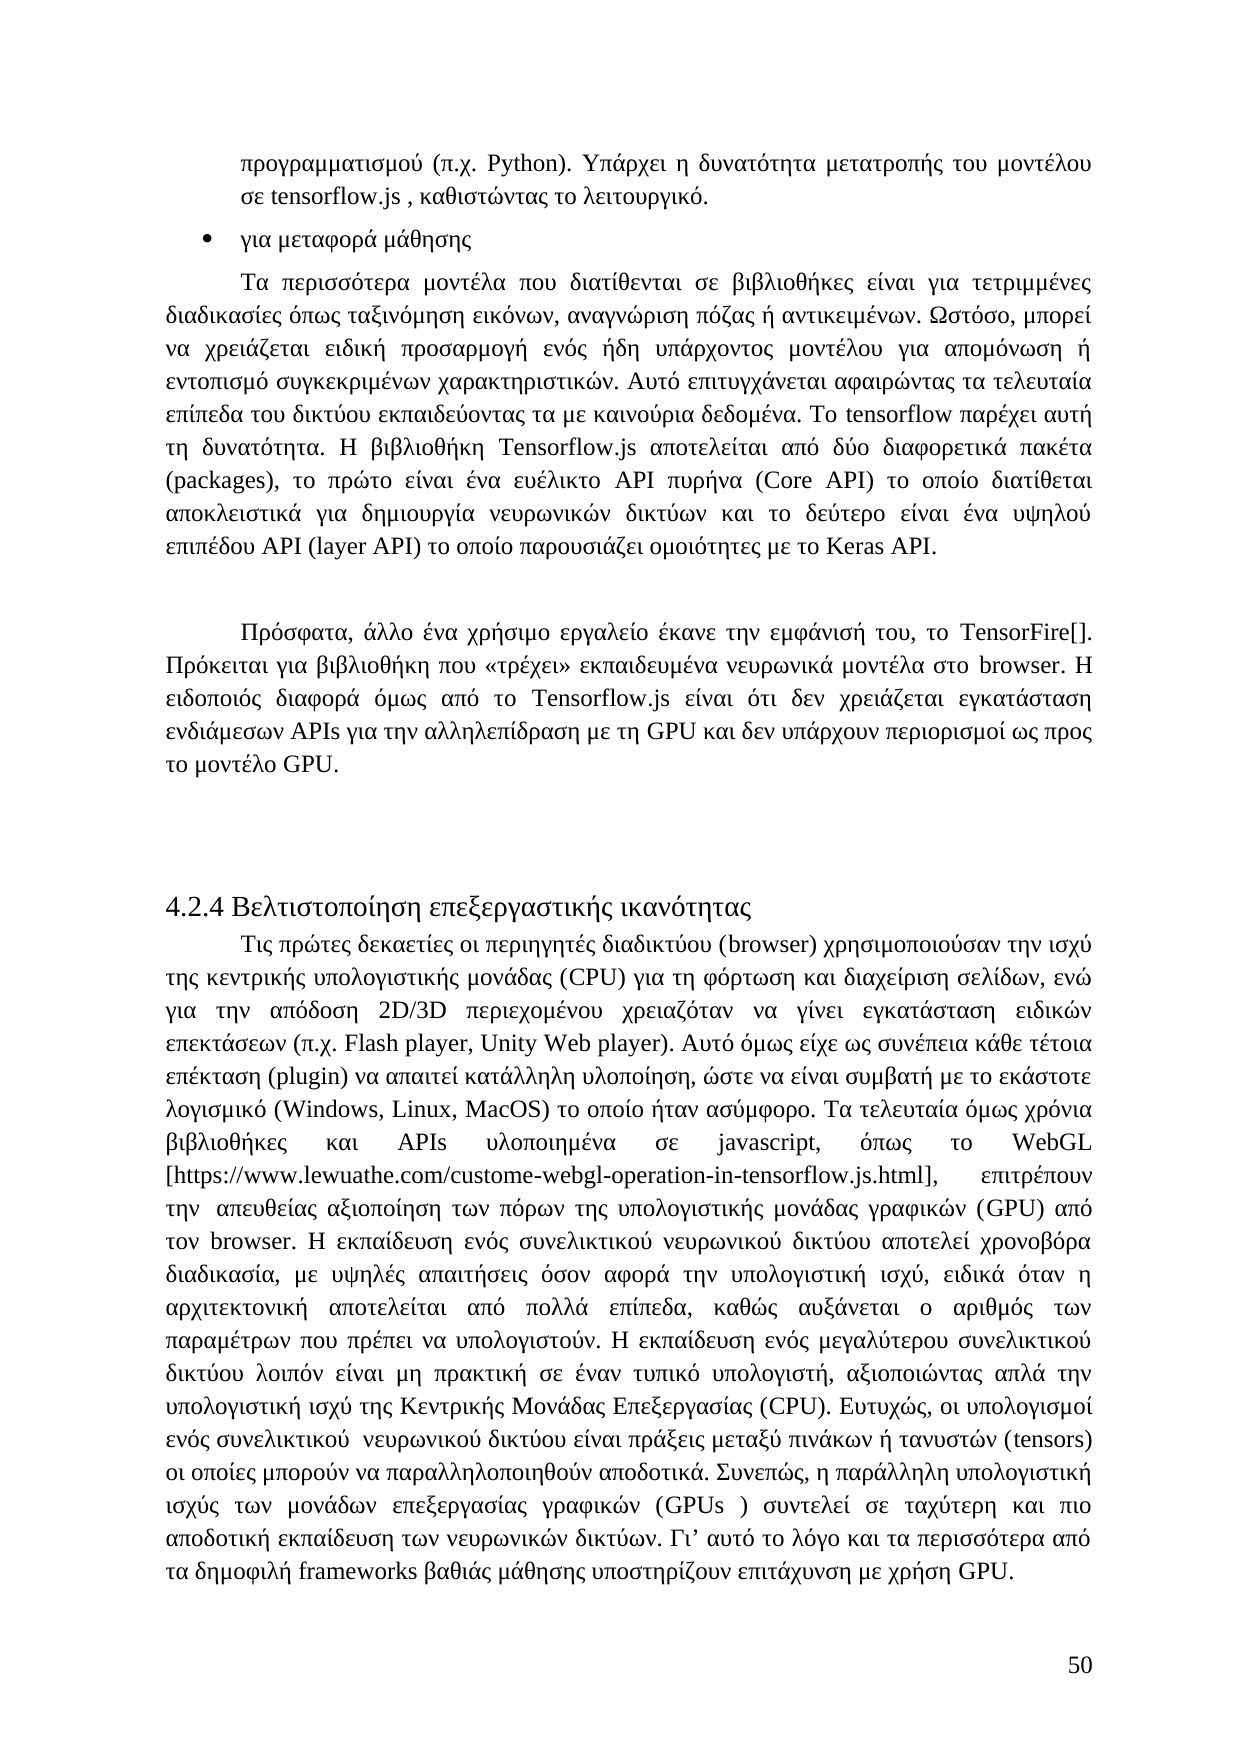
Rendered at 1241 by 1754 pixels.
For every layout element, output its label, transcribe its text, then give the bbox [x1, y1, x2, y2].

subtitle 4.2.4 Βελτιστοποίηση επεξεργαστικής ικανότητας [165, 889, 1092, 922]
text Πρόσφατα, άλλο ένα χρήσιμο εργαλείο έκανε την εμφάνισή του, το TensorFire[]. Πρόκειται για βιβλιοθήκη που «τρέχει» εκπαιδευμένα νευρωνικά μοντέλα στο browser. Η ειδοποιός διαφορά όμως από το Tensorflow.js είναι ότι δεν χρειάζεται εγκατάσταση ενδιάμεσων APIs για την αλληλεπίδραση με τη GPU και δεν υπάρχουν περιορισμοί ως προς το μοντέλο GPU. [165, 617, 1092, 778]
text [240, 148, 1092, 209]
list για μεταφορά μάθησης [203, 224, 1092, 252]
text Τα περισσότερα μοντέλα που διατίθενται σε βιβλιοθήκες είναι για τετριμμένες διαδικασίες όπως ταξινόμηση εικόνων, αναγνώριση πόζας ή αντικειμένων. Ωστόσο, μπορεί να χρειάζεται ειδική προσαρμογή ενός ήδη υπάρχοντος μοντέλου για απομόνωση ή εντοπισμό συγκεκριμένων χαρακτηριστικών. Αυτό επιτυγχάνεται αφαιρώντας τα τελευταία επίπεδα του δικτύου εκπαιδεύοντας τα με καινούρια δεδομένα. Το tensorflow παρέχει αυτή τη δυνατότητα. H βιβλιοθήκη Tensorflow.js αποτελείται από δύο διαφορετικά πακέτα (packages), το πρώτο είναι ένα ευέλικτο API πυρήνα (Core API) το οποίο διατίθεται αποκλειστικά για δημιουργία νευρωνικών δικτύων και το δεύτερο είναι ένα υψηλού επιπέδου API (layer API) το οποίο παρουσιάζει ομοιότητες με το Keras API. [165, 267, 1092, 560]
text Τις πρώτες δεκαετίες οι περιηγητές διαδικτύου (browser) χρησιμοποιούσαν την ισχύ της κεντρικής υπολογιστικής μονάδας (CPU) για τη φόρτωση και διαχείριση σελίδων, ενώ για την απόδοση 2D/3D περιεχομένου χρειαζόταν να γίνει εγκατάσταση ειδικών επεκτάσεων (π.χ. Flash player, Unity Web player). Αυτό όμως είχε ως συνέπεια κάθε τέτοια επέκταση (plugin) να απαιτεί κατάλληλη υλοποίηση, ώστε να είναι συμβατή με το εκάστοτε λογισμικό (Windows, Linux, MacOS) το οποίο ήταν ασύμφορο. Τα τελευταία όμως χρόνια βιβλιοθήκες και APIs υλοποιημένα σε javascript, όπως το WebGL [https://www.lewuathe.com/custome-webgl-operation-in-tensorflow.js.html], επιτρέπουν την απευθείας αξιοποίηση των πόρων της υπολογιστικής μονάδας γραφικών (GPU) από τον browser. Η εκπαίδευση ενός συνελικτικού νευρωνικού δικτύου αποτελεί χρονοβόρα διαδικασία, με υψηλές απαιτήσεις όσον αφορά την υπολογιστική ισχύ, ειδικά όταν η αρχιτεκτονική αποτελείται από πολλά επίπεδα, καθώς αυξάνεται ο αριθμός των παραμέτρων που πρέπει να υπολογιστούν. Η εκπαίδευση ενός μεγαλύτερου συνελικτικού δικτύου λοιπόν είναι μη πρακτική σε έναν τυπικό υπολογιστή, αξιοποιώντας απλά την υπολογιστική ισχύ της Κεντρικής Μονάδας Επεξεργασίας (CPU). Ευτυχώς, οι υπολογισμοί ενός συνελικτικού νευρωνικού δικτύου είναι πράξεις μεταξύ πινάκων ή τανυστών (tensors) οι οποίες μπορούν να παραλληλοποιηθούν αποδοτικά. Συνεπώς, η παράλληλη υπολογιστική ισχύς των μονάδων επεξεργασίας γραφικών (GPUs ) συντελεί σε ταχύτερη και πιο αποδοτική εκπαίδευση των νευρωνικών δικτύων. Γι’ αυτό το λόγο και τα περισσότερα από τα δημοφιλή frameworks βαθιάς μάθησης υποστηρίζουν επιτάχυνση με χρήση GPU. [165, 929, 1092, 1585]
